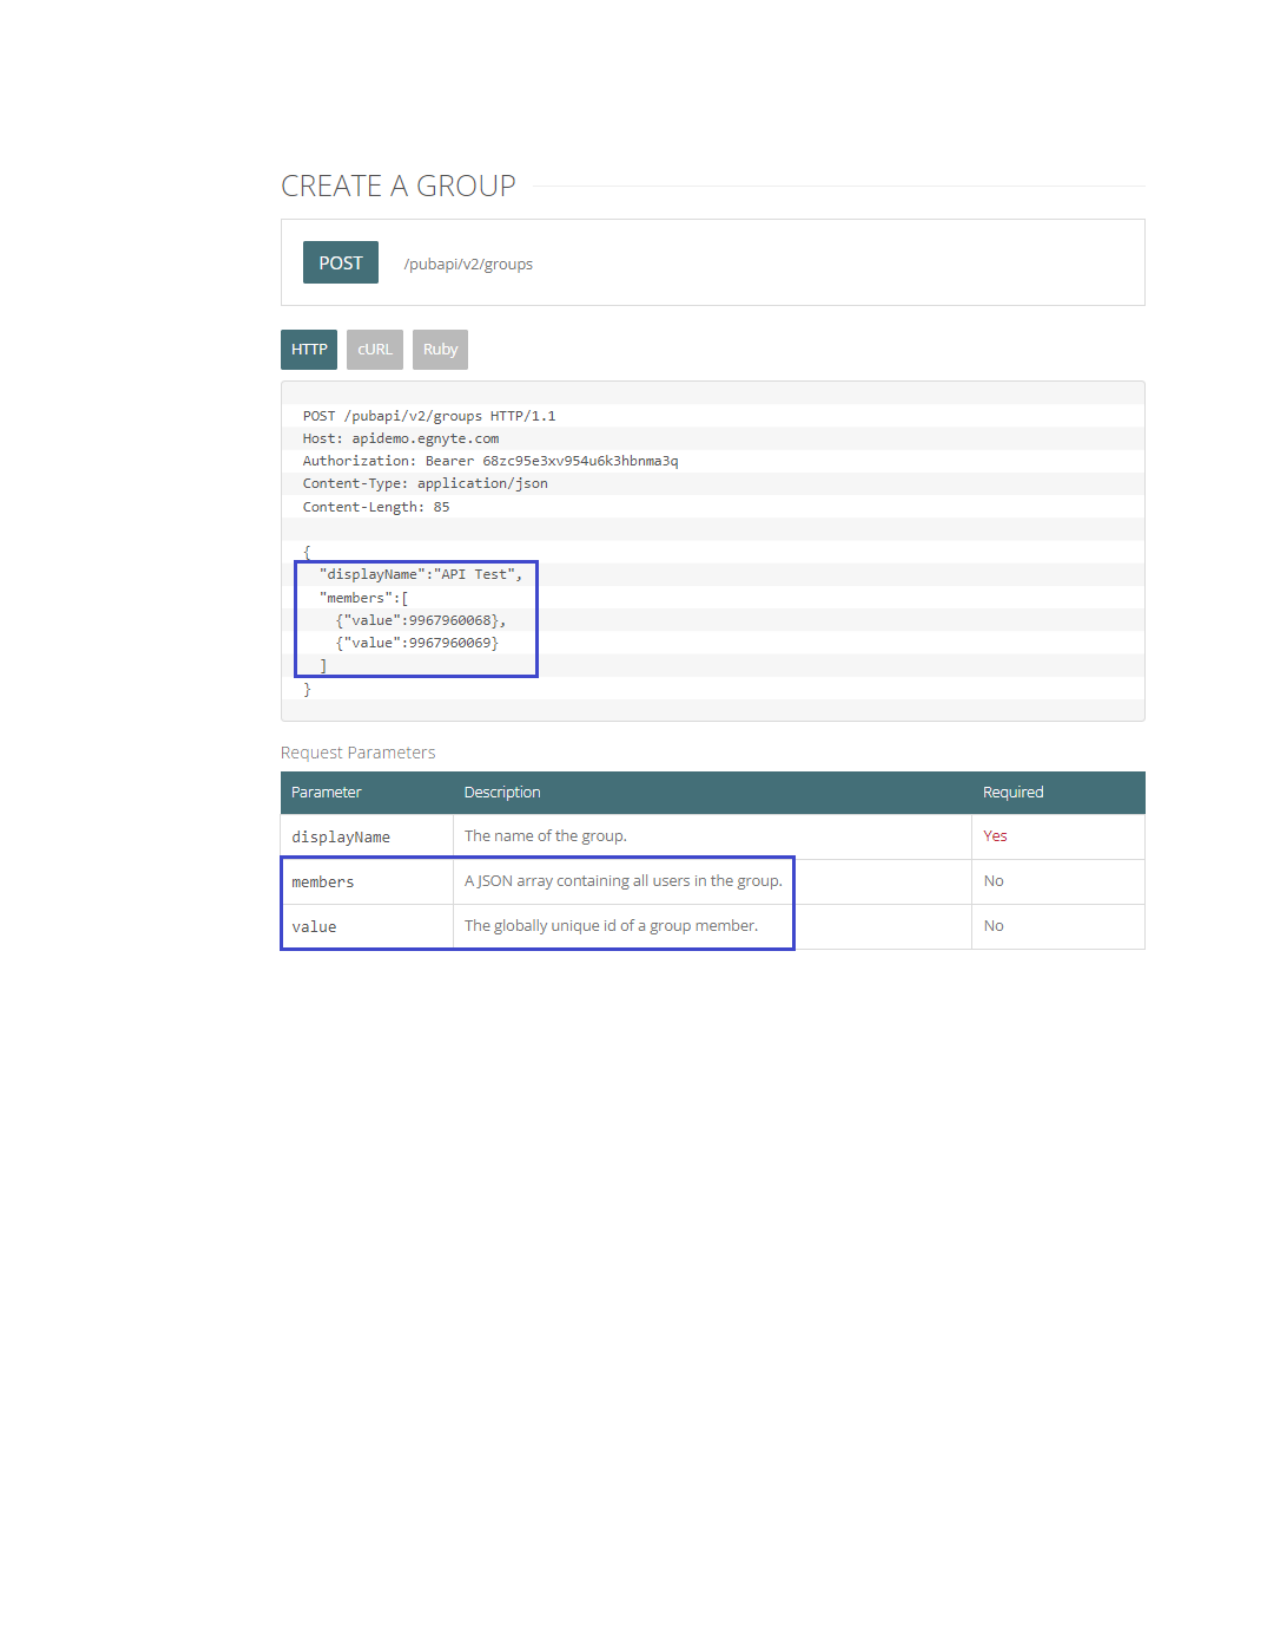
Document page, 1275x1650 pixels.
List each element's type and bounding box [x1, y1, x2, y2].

picture [262, 150, 1161, 957]
